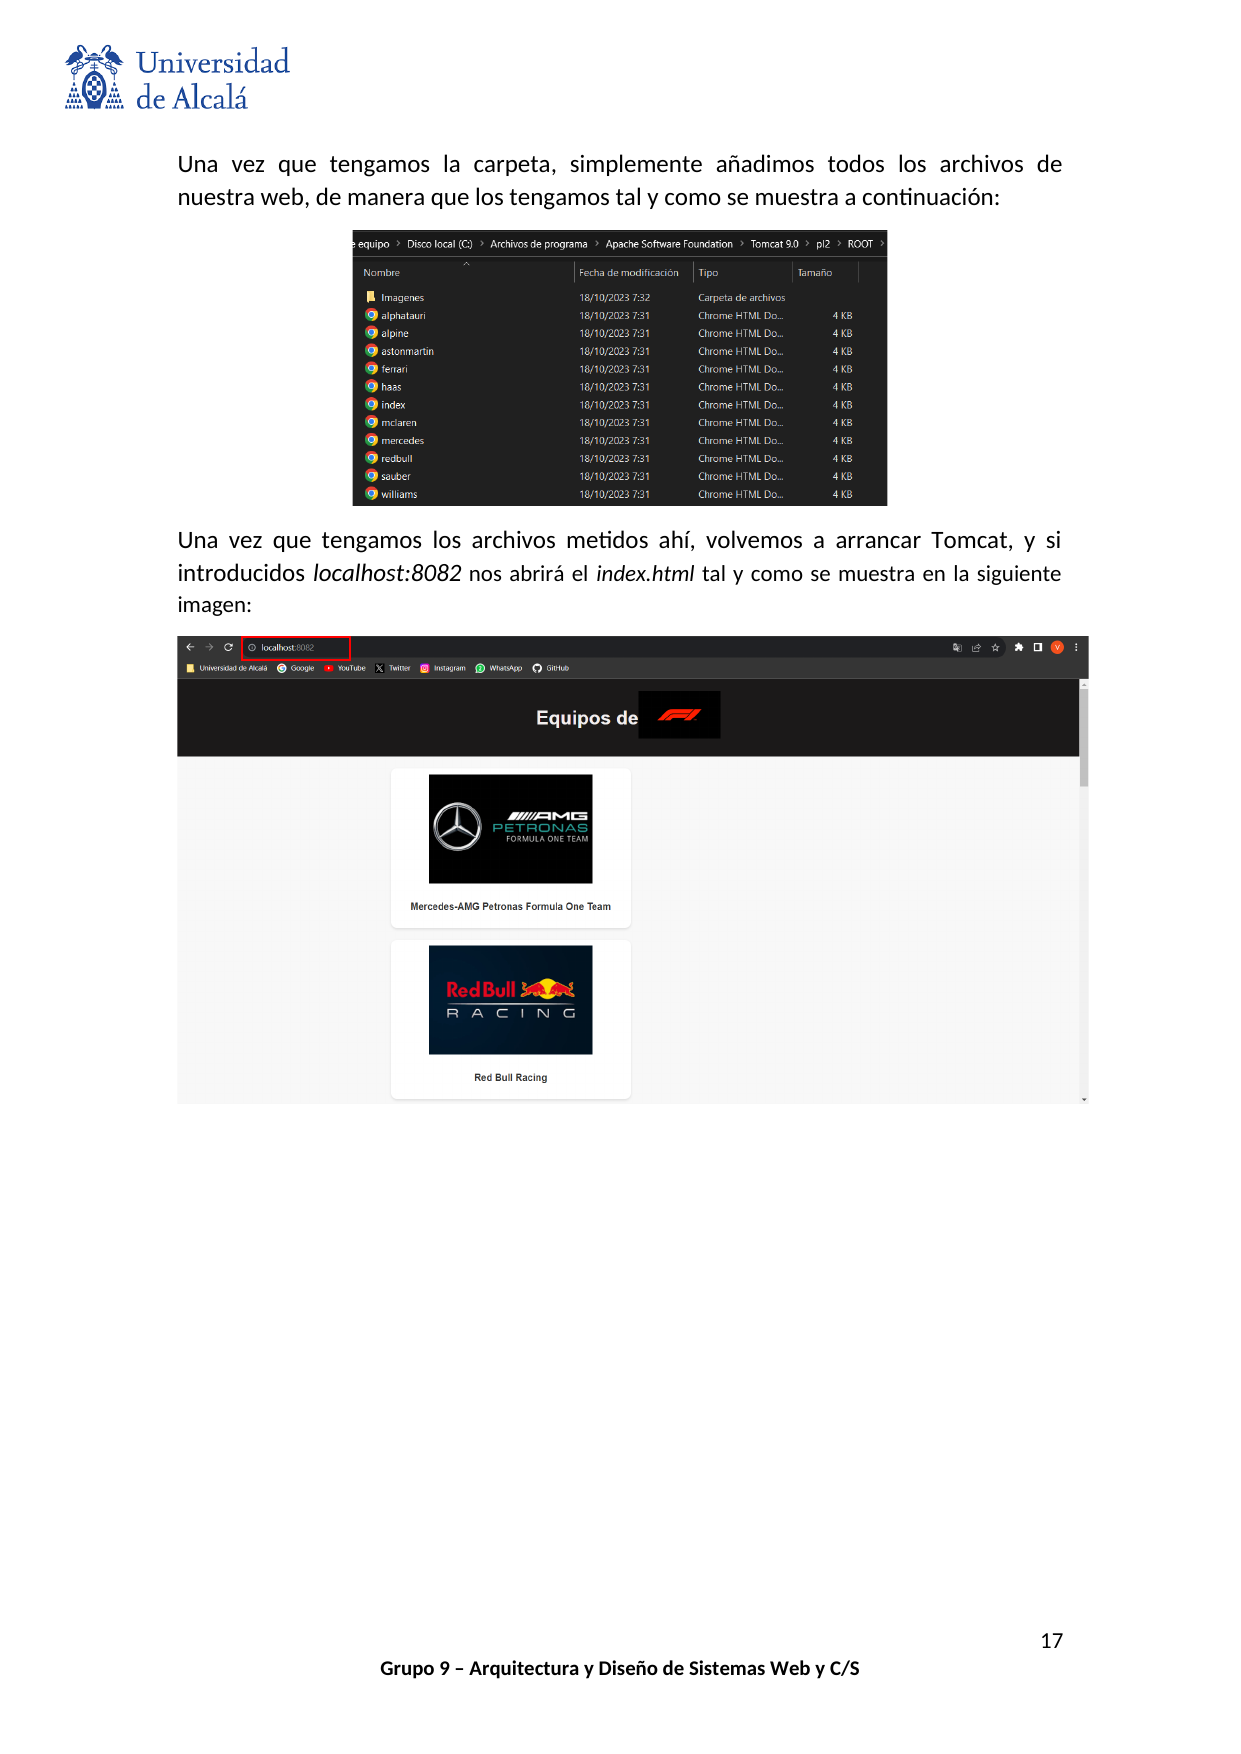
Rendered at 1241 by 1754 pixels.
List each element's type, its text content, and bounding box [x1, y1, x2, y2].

picture [243, 638, 349, 659]
text Una vez que tengamos los archivos metidos ahí, volvemos a arrancar Tomcat, y si introducidos localhost:8082 nos abrirá el index.html tal y como se muestra en la siguiente imagen: [177, 524, 1063, 618]
picture [177, 636, 1089, 1104]
picture [352, 230, 888, 506]
picture [57, 36, 297, 117]
text Una vez que tengamos la carpeta, simplemente añadimos todos los archivos de nuestra web, de manera que los tengamos tal y como se muestra a continuación: [177, 148, 1063, 211]
